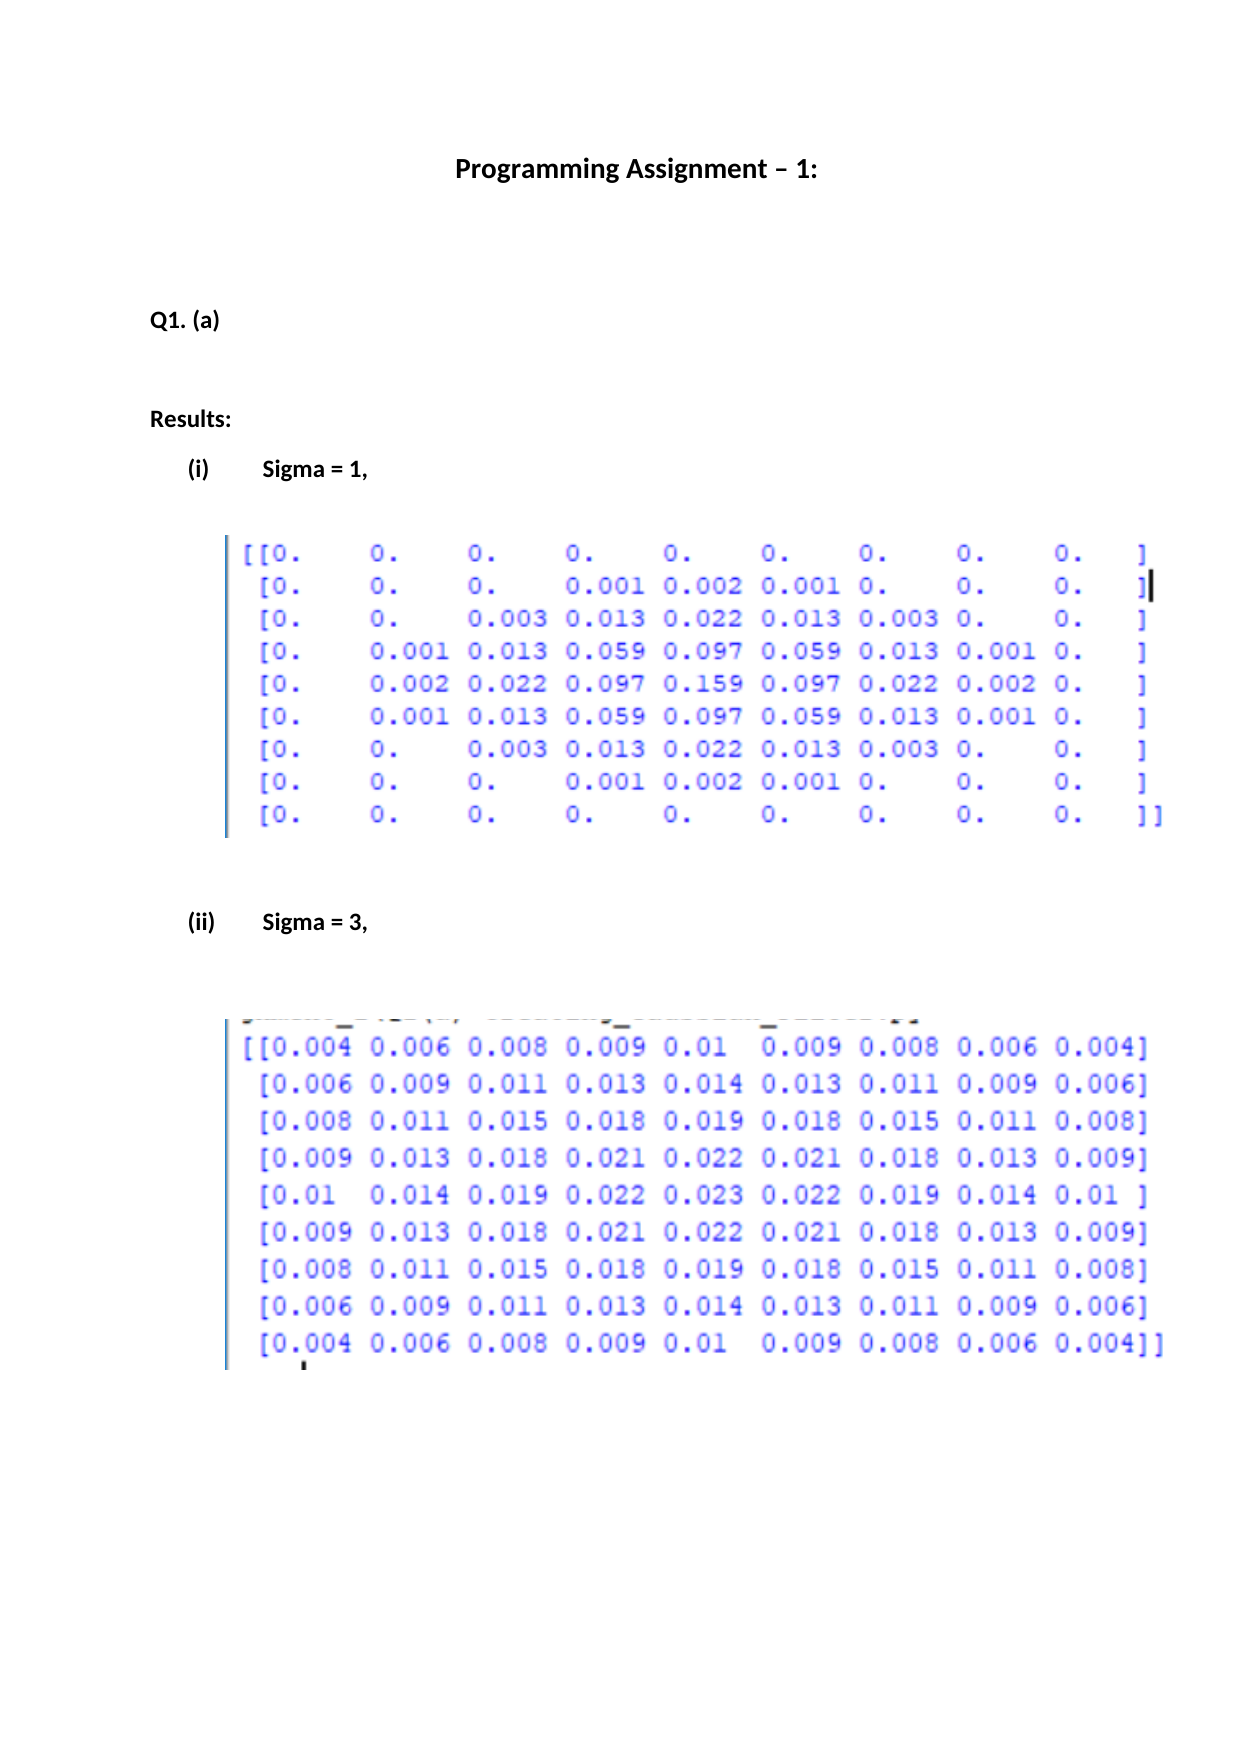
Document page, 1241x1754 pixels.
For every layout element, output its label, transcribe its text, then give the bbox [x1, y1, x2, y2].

text Programming Assignment – 1: [150, 150, 1090, 186]
text Q1. (a) [150, 304, 1090, 335]
text Results: [150, 403, 1090, 434]
picture [225, 1019, 1171, 1370]
list Sigma = 3, [187, 906, 1090, 937]
picture [225, 535, 1205, 838]
list Sigma = 1, [187, 453, 1090, 483]
